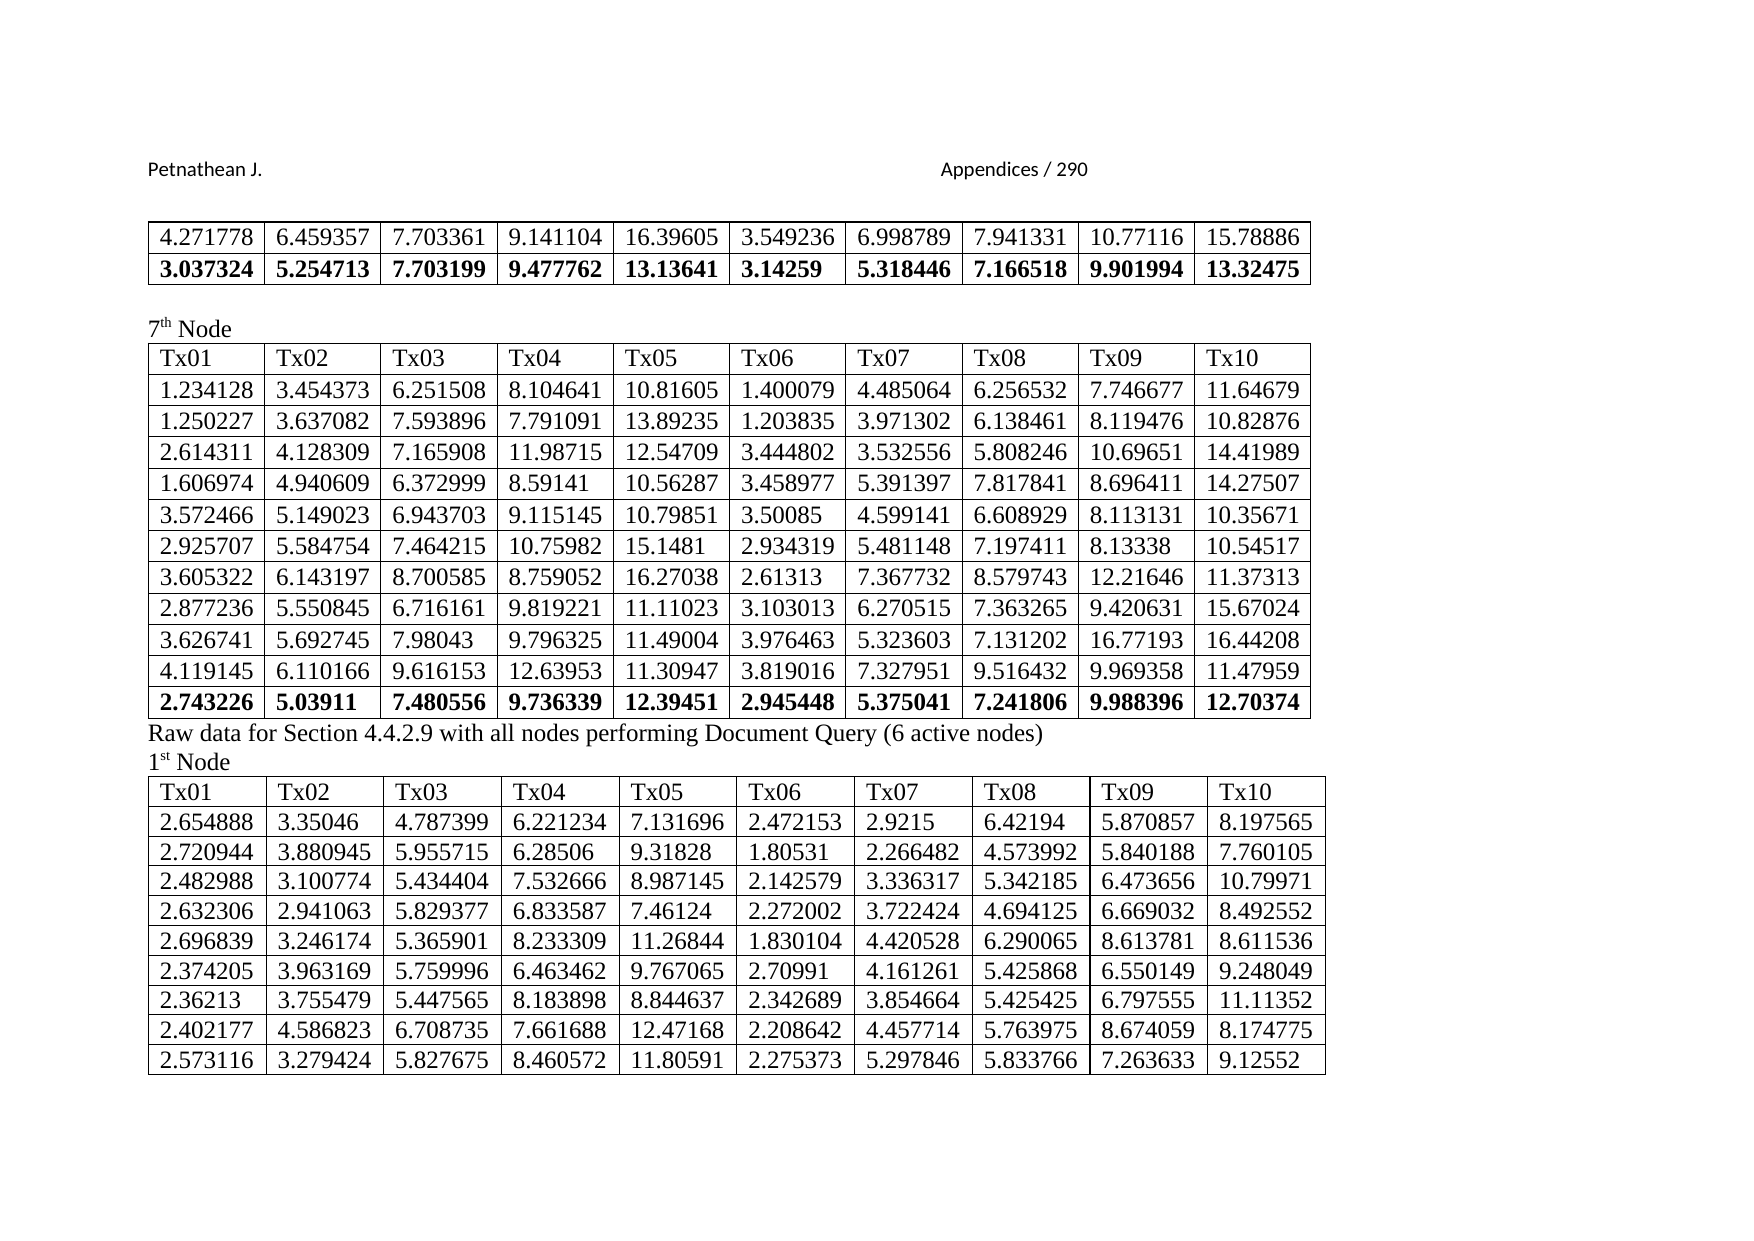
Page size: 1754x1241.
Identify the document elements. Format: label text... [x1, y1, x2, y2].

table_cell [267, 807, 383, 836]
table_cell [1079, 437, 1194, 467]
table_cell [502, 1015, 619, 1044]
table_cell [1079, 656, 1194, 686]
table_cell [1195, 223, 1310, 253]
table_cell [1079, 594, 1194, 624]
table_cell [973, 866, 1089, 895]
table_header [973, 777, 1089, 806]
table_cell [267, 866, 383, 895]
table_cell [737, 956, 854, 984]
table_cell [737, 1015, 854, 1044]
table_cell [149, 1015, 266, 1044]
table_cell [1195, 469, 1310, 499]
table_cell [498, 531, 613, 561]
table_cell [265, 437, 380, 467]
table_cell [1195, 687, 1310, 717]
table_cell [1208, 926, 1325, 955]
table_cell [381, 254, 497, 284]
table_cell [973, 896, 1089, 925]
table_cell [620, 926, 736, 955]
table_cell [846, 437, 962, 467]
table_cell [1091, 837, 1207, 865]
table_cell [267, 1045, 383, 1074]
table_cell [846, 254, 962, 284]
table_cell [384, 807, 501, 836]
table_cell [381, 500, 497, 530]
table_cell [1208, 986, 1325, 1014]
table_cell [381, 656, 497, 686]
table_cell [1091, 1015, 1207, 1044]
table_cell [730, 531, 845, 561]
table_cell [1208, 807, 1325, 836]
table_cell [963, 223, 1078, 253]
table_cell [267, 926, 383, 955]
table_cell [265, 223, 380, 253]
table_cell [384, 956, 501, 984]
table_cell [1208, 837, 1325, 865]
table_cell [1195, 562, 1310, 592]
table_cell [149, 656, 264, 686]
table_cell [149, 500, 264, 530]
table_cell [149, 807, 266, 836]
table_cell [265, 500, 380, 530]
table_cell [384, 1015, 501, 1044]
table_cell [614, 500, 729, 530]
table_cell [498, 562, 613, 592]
text 7th Node [148, 314, 1532, 342]
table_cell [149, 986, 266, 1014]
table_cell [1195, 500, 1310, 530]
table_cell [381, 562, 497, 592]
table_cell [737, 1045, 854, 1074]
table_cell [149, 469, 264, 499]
text 1st Node [148, 747, 1532, 776]
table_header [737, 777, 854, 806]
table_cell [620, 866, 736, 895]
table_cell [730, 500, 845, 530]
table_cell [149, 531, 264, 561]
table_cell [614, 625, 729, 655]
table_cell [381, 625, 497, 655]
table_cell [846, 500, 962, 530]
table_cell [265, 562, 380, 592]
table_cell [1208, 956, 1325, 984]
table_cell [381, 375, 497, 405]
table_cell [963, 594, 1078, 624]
text Raw data for Section 4.4.2.9 with all nodes performing Document Query (6 active nodes) [148, 718, 1532, 747]
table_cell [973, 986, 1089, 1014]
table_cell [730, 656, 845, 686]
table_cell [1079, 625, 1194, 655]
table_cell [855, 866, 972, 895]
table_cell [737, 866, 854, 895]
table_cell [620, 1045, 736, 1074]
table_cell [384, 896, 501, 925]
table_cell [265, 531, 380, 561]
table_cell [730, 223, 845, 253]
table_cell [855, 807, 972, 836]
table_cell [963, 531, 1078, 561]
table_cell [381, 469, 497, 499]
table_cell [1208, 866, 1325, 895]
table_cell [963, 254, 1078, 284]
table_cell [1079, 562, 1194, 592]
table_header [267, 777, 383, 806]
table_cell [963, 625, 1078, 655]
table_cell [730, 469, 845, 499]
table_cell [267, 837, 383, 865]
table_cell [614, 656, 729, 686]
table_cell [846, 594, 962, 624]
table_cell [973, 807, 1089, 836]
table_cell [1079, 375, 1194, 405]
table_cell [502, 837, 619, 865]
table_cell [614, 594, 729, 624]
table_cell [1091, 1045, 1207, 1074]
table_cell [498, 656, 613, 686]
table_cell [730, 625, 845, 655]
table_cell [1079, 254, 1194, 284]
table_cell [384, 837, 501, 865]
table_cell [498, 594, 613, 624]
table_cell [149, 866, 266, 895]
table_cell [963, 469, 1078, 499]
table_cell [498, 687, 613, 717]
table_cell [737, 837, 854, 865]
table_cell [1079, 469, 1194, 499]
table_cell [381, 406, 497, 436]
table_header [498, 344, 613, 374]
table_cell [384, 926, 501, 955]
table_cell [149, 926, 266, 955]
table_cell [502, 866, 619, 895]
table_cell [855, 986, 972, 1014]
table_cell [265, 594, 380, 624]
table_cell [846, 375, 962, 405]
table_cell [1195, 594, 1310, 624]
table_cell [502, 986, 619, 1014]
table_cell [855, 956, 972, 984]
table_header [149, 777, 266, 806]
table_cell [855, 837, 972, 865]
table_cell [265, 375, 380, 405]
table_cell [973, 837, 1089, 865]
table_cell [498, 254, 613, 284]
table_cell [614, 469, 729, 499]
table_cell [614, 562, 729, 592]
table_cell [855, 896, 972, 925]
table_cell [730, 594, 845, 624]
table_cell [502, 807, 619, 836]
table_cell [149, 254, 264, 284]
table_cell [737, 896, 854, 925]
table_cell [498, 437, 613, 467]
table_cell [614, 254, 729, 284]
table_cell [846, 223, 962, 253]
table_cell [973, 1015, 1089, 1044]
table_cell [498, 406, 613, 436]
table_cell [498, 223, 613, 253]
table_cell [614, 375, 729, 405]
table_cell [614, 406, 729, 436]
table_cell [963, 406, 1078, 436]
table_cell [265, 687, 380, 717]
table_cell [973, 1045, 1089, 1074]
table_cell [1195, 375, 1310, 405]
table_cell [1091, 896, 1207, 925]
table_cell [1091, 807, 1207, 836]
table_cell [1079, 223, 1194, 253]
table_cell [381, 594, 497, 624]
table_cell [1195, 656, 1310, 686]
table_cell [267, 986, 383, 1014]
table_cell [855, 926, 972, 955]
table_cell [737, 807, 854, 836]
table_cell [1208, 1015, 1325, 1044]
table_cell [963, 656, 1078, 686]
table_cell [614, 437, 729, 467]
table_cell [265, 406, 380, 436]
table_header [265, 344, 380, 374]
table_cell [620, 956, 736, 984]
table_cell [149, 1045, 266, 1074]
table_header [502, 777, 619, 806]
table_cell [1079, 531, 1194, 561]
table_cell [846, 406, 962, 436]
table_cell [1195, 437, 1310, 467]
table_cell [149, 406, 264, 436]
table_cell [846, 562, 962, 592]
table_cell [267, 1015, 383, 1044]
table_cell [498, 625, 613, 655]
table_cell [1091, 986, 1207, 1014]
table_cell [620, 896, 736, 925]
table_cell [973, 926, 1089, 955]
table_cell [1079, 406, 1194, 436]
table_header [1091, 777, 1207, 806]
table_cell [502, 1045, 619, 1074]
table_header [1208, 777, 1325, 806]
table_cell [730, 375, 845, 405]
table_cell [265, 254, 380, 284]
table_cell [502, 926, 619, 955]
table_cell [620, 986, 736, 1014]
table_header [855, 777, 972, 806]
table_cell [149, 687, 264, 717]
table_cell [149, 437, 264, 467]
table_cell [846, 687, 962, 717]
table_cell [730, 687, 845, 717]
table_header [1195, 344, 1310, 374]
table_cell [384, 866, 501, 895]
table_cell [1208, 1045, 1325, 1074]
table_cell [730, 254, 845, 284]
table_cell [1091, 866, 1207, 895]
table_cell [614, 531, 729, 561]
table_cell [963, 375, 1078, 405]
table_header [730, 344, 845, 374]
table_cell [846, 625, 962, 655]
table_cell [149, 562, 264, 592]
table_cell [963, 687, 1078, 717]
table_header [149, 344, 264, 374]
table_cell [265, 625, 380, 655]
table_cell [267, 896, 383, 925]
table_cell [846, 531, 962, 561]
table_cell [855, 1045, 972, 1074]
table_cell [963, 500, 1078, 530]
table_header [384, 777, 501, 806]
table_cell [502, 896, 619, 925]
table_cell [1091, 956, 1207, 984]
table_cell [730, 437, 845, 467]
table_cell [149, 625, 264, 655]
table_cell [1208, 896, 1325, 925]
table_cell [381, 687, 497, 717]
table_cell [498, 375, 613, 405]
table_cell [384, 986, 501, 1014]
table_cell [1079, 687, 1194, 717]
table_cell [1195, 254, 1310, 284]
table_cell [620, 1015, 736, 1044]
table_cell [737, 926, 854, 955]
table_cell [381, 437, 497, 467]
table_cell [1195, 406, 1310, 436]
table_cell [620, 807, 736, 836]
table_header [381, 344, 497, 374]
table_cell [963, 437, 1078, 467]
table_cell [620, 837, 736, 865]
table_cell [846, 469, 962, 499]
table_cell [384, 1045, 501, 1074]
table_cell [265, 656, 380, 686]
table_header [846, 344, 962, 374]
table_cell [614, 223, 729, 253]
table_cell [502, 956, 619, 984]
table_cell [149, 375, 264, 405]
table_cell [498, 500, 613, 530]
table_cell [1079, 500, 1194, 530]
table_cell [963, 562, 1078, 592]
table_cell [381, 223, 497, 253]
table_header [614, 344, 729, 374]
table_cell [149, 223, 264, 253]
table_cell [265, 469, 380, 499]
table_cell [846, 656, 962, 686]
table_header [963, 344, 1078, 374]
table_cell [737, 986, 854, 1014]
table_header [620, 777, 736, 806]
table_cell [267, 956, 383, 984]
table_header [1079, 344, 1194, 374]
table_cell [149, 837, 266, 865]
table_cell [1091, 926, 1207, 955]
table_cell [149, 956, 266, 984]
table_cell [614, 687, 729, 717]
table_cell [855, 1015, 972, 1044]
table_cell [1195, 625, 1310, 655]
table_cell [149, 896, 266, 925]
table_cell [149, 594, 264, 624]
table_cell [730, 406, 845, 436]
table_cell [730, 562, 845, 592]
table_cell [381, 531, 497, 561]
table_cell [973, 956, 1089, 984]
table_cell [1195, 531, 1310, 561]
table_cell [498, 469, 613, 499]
